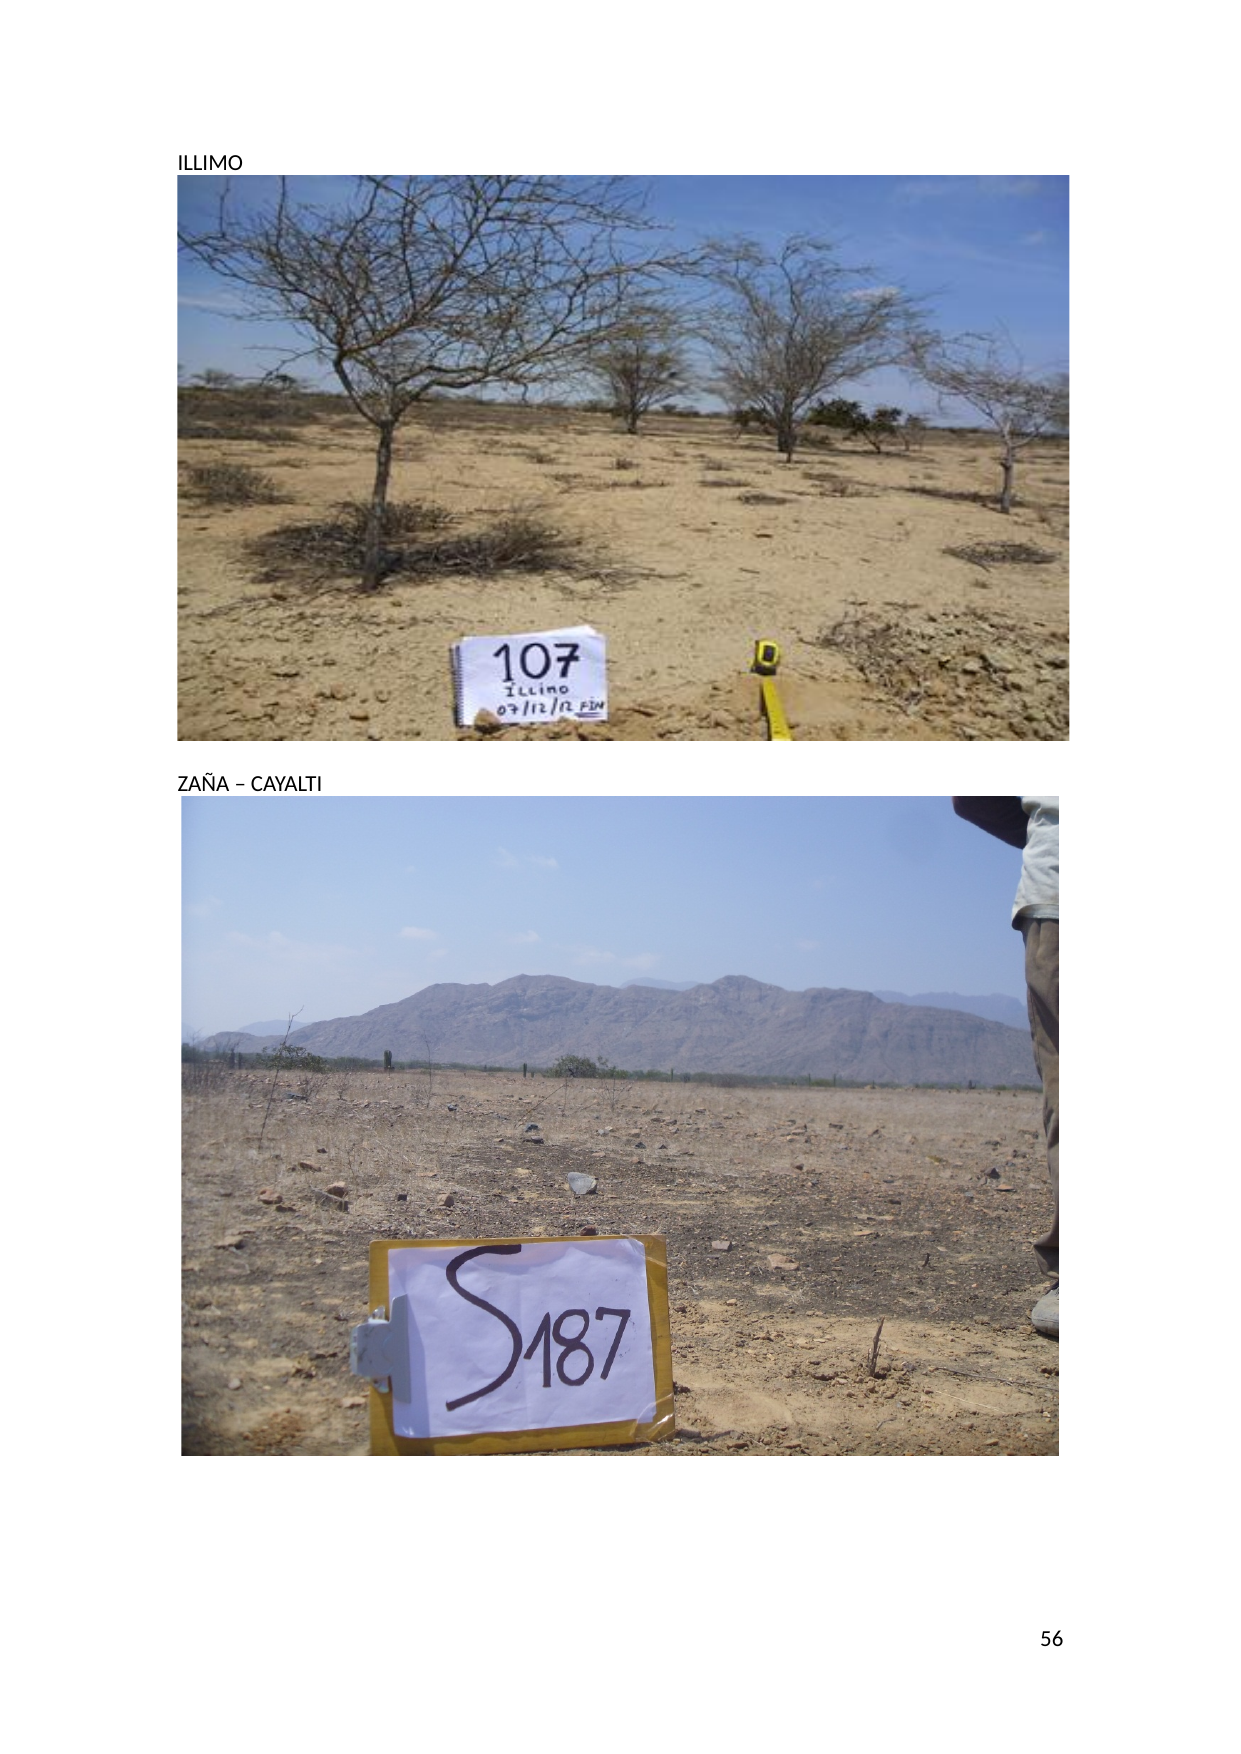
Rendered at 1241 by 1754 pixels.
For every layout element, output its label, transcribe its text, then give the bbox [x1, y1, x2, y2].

text ZAÑA – CAYALTI [177, 769, 1063, 797]
picture [181, 796, 1059, 1456]
picture [177, 175, 1070, 741]
text ILLIMO [177, 148, 1063, 175]
